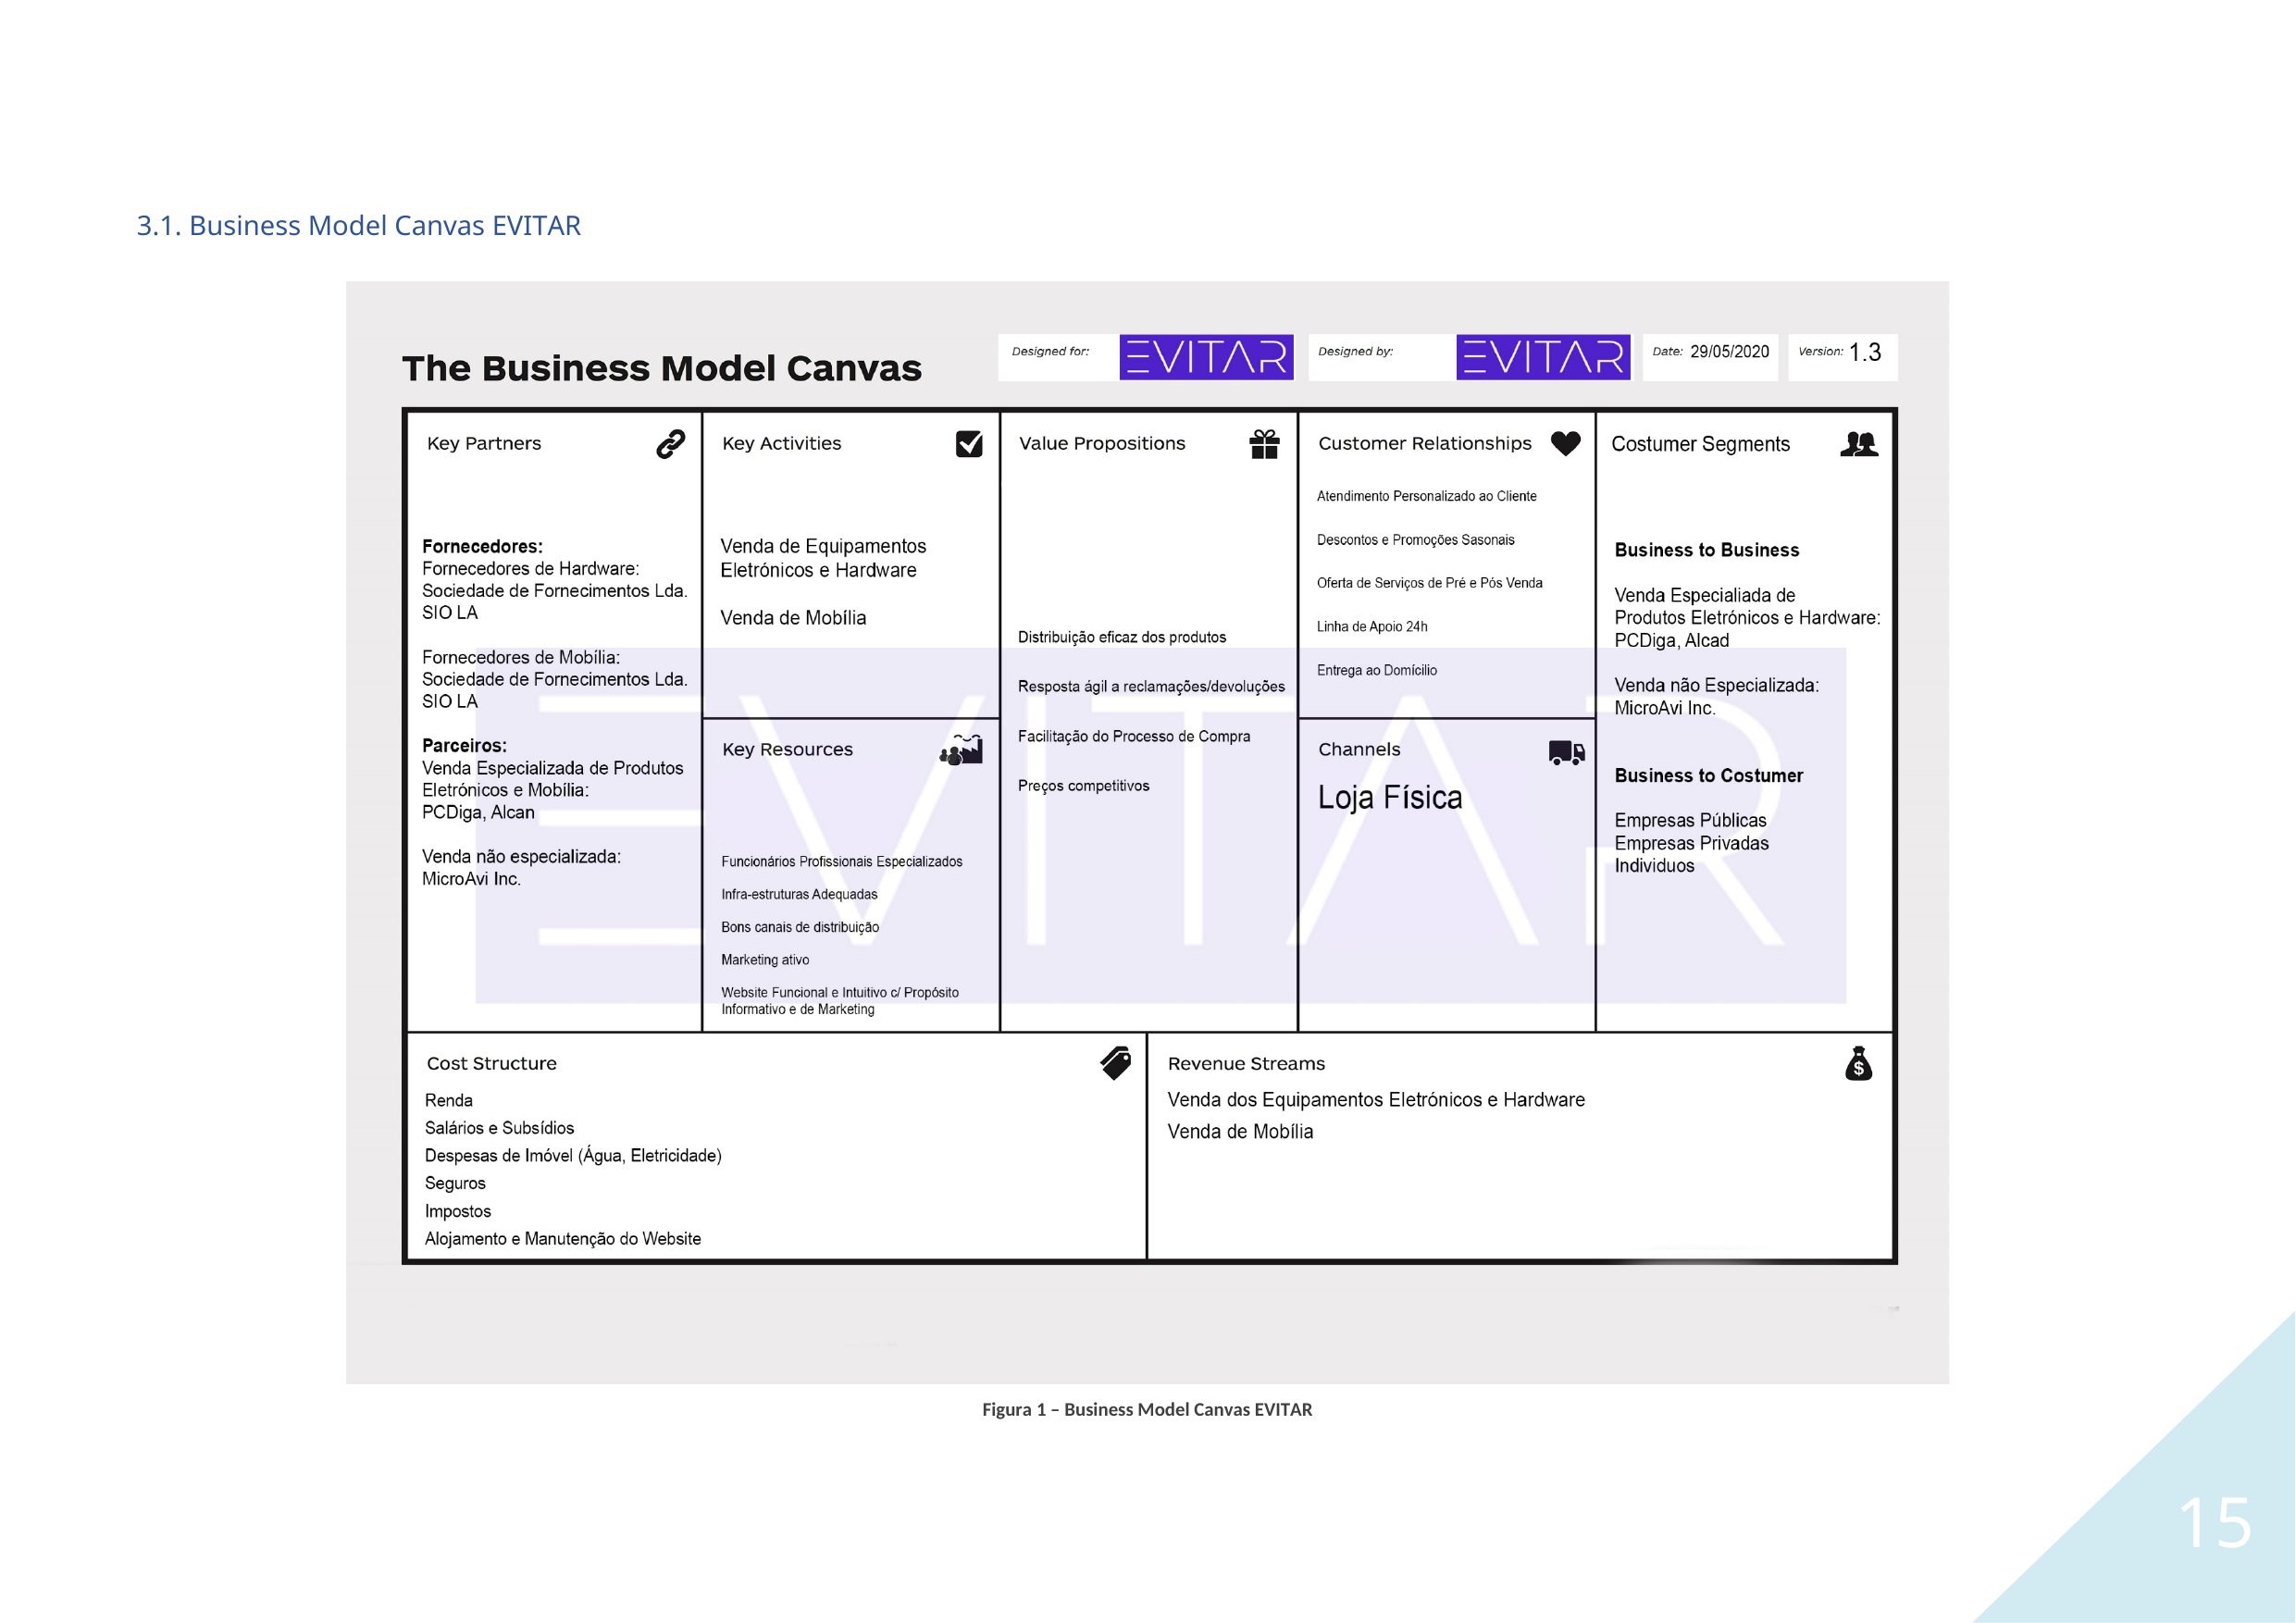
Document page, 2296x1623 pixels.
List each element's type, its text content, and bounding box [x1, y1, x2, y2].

picture [345, 281, 1950, 1384]
text Figura 1 – Business Model Canvas EVITAR [137, 1397, 2159, 1421]
subtitle 3.1. Business Model Canvas EVITAR [137, 206, 2159, 243]
